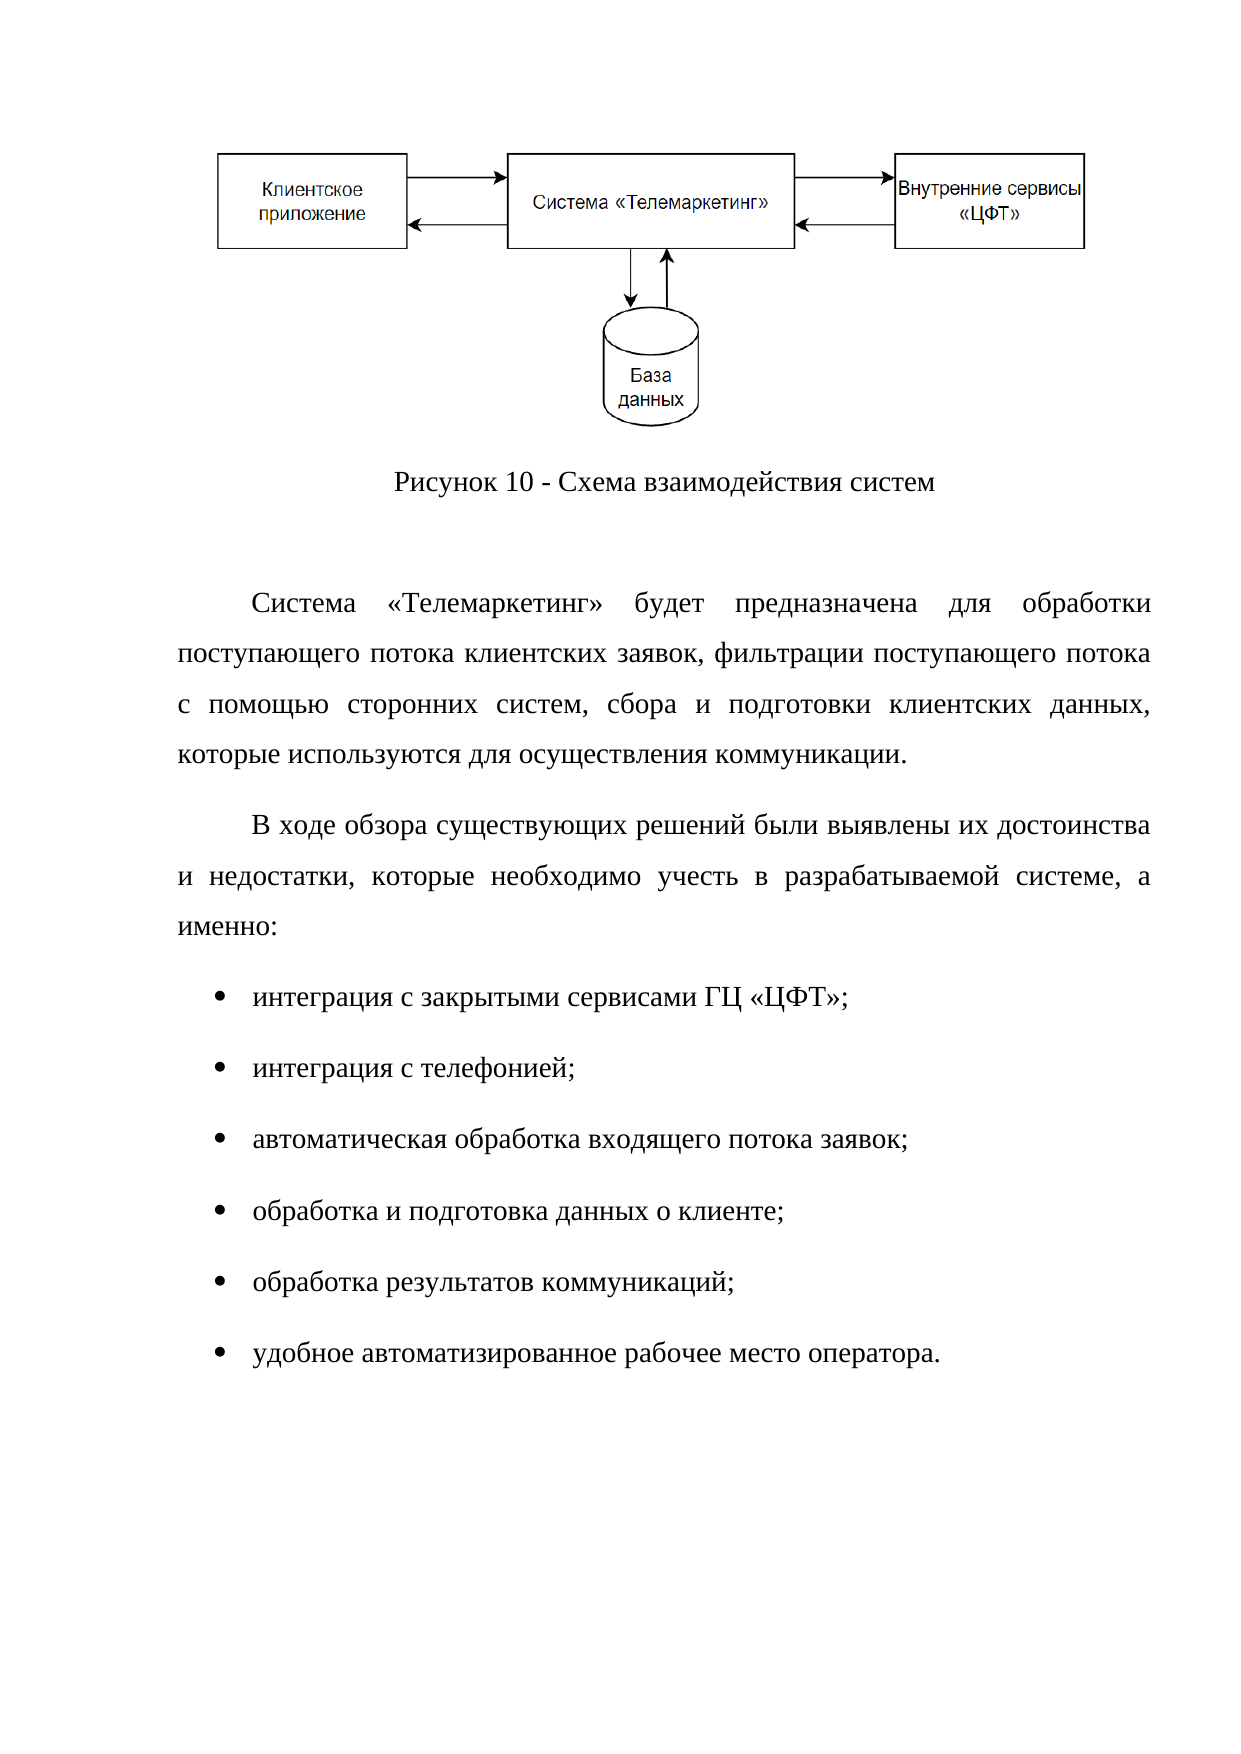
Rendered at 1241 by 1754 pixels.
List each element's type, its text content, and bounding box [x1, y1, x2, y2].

list интеграция с телефонией; [215, 1050, 1152, 1084]
picture [204, 118, 1125, 447]
list обработка результатов коммуникаций; [215, 1264, 1152, 1298]
text Система «Телемаркетинг» будет предназначена для обработки поступающего потока клиентских заявок, фильтрации поступающего потока с помощью сторонних систем, сбора и подготовки клиентских данных, которые используются для осуществления коммуникации. [177, 585, 1152, 770]
list интеграция с закрытыми сервисами ГЦ «ЦФТ»; [215, 979, 1152, 1013]
text Рисунок 10 - Схема взаимодействия систем [177, 464, 1152, 497]
text В ходе обзора существующих решений были выявлены их достоинства и недостатки, которые необходимо учесть в разрабатываемой системе, а именно: [177, 807, 1152, 941]
list обработка и подготовка данных о клиенте; [215, 1193, 1152, 1226]
list удобное автоматизированное рабочее место оператора. [215, 1335, 1152, 1369]
list автоматическая обработка входящего потока заявок; [215, 1122, 1152, 1155]
